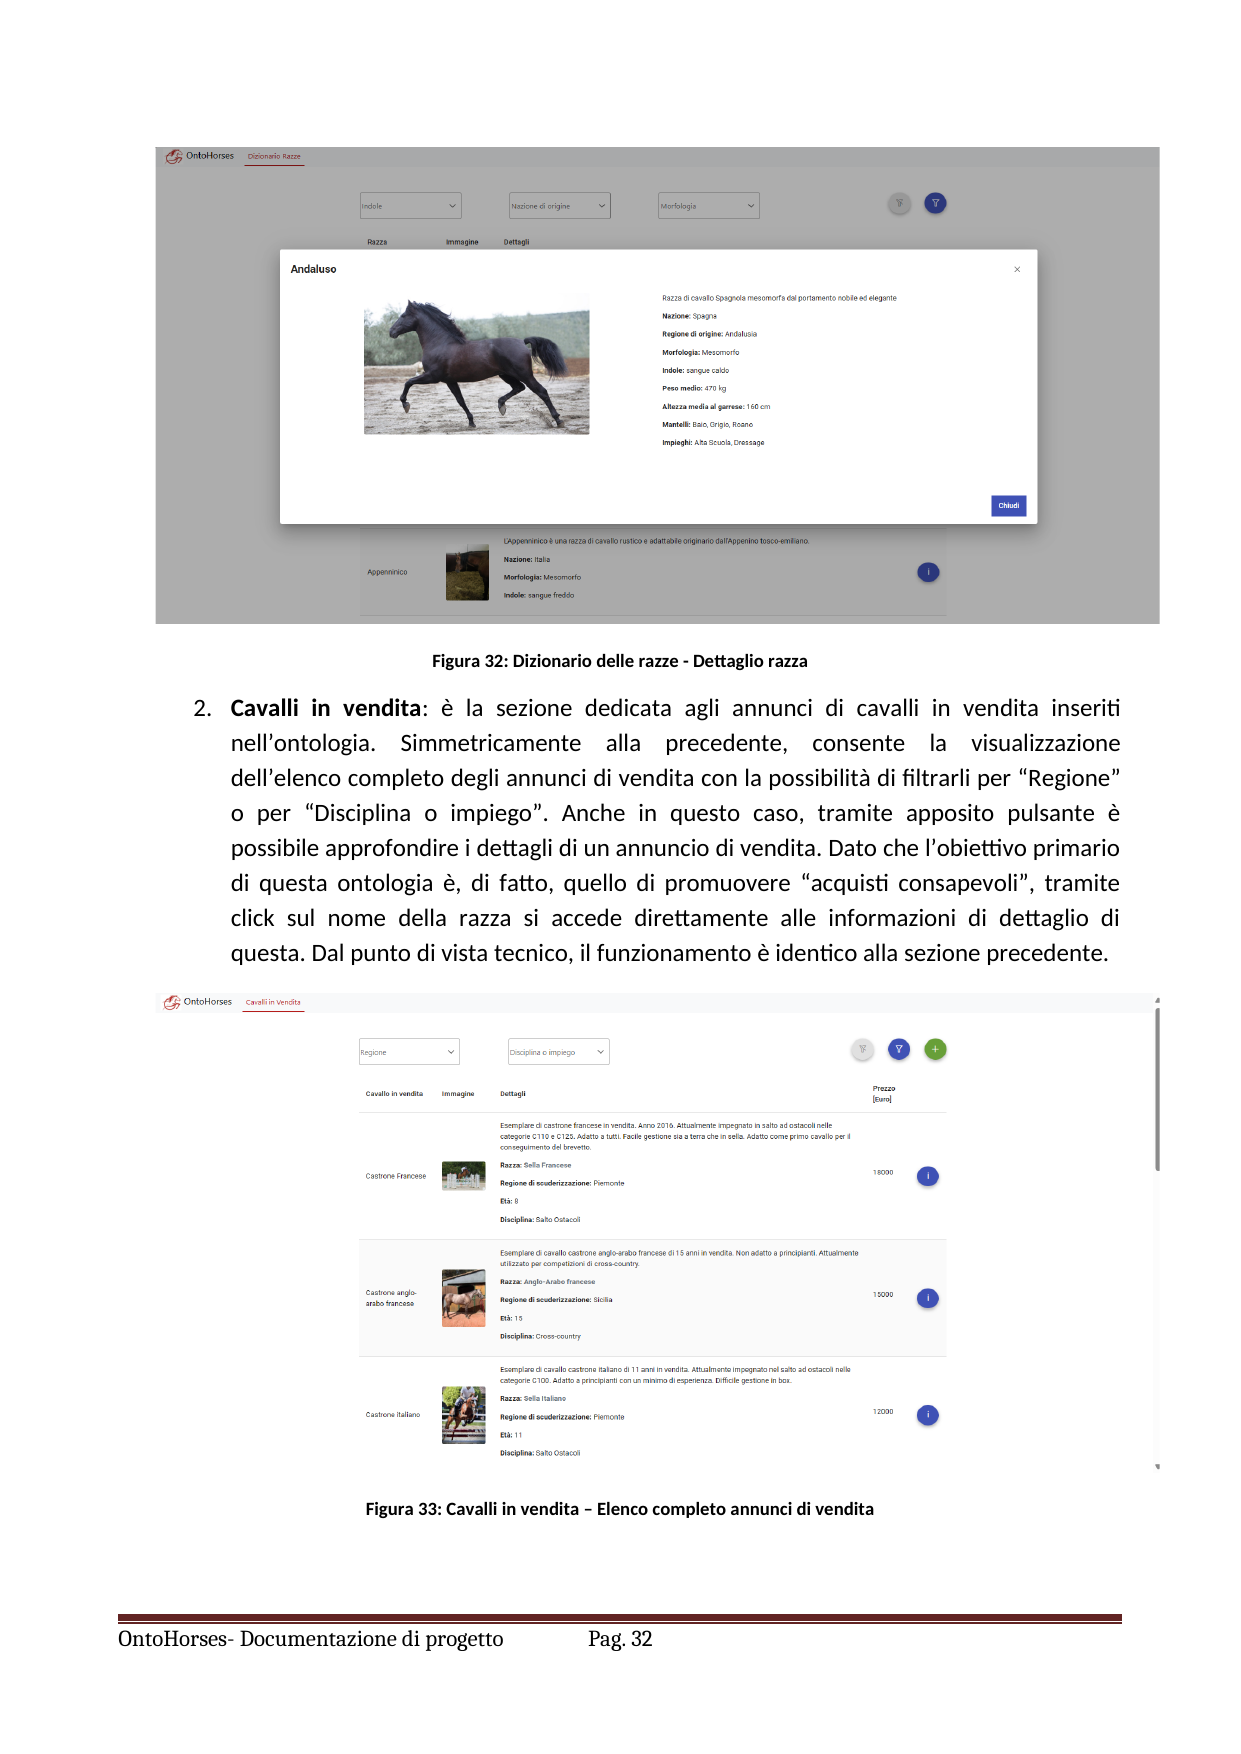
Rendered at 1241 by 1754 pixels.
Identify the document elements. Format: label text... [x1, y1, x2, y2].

list Cavalli in vendita: è la sezione dedicata agli annunci di cavalli in vendita inseriti nell’ontologia. Simmetricamente alla precedente, consente la visualizzazione dell’elenco completo degli annunci di vendita con la possibilità di filtrarli per “Regione” o per “Disciplina o impiego”. Anche in questo caso, tramite apposito pulsante è possibile approfondire i dettagli di un annuncio di vendita. Dato che l’obiettivo primario di questa ontologia è, di fatto, quello di promuovere “acquisti consapevoli”, tramite click sul nome della razza si accede direttamente alle informazioni di dettaglio di questa. Dal punto di vista tecnico, il funzionamento è identico alla sezione precedente. [193, 692, 1122, 968]
picture [155, 147, 1160, 624]
text Figura 33: Cavalli in vendita – Elenco completo annunci di vendita [118, 1497, 1122, 1520]
picture [155, 993, 1160, 1473]
text Figura 32: Dizionario delle razze - Dettaglio razza [118, 649, 1122, 672]
